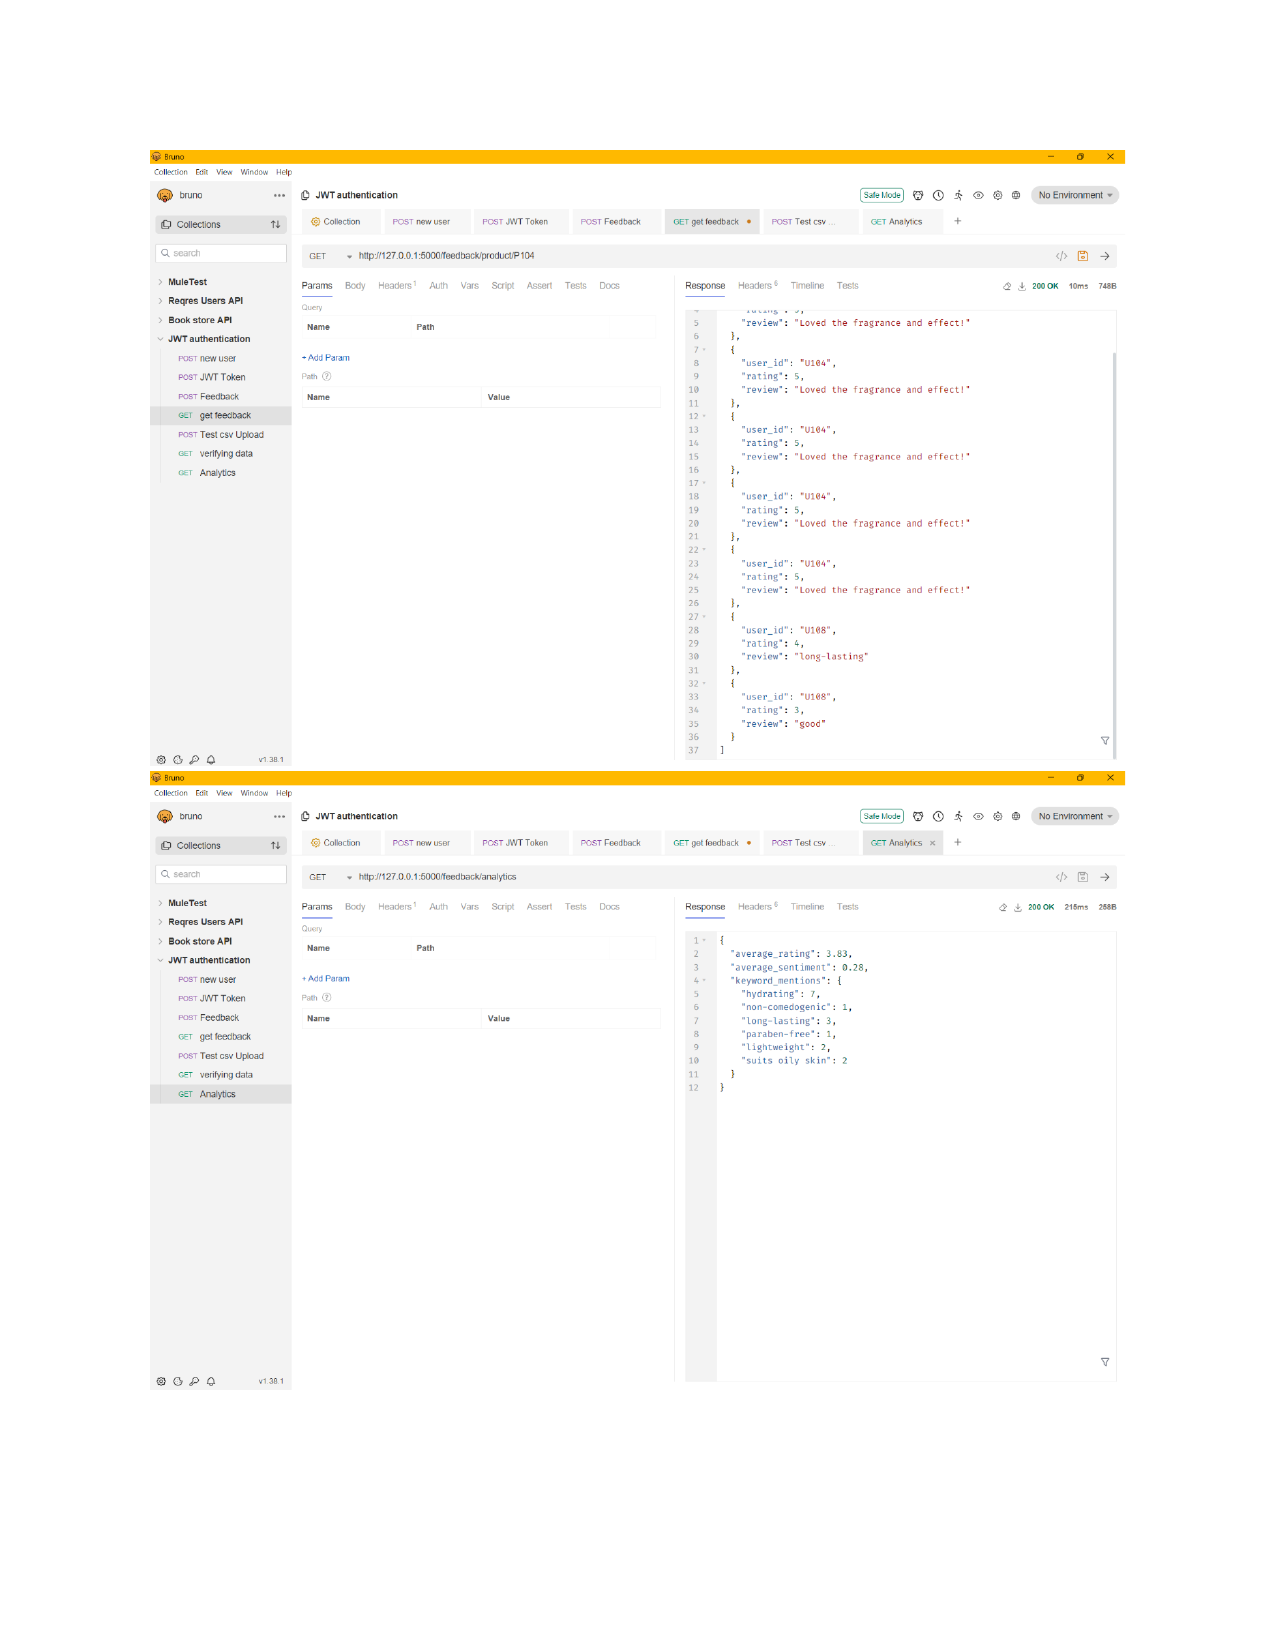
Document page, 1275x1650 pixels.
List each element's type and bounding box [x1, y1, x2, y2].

picture [150, 150, 1125, 766]
picture [150, 771, 1125, 1390]
